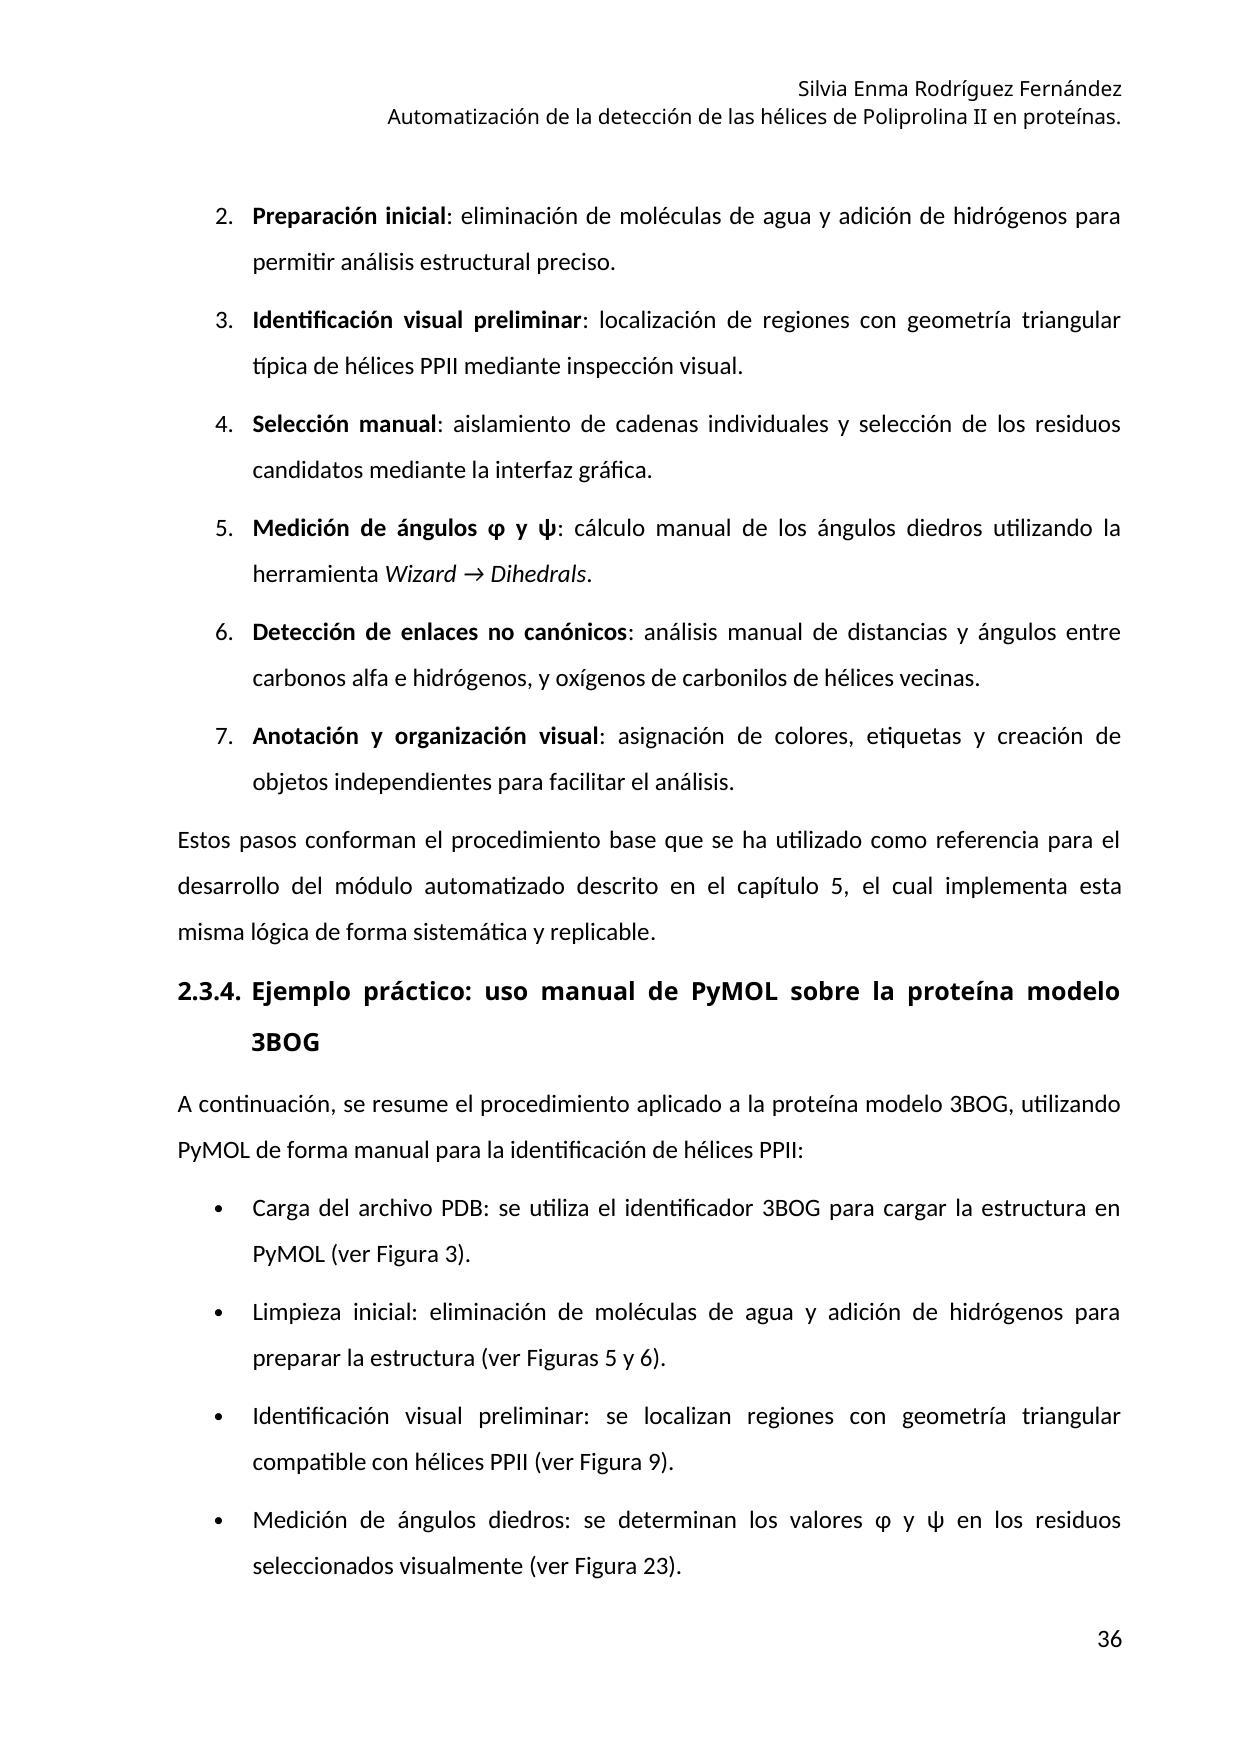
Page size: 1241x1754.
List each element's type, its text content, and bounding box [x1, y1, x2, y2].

list Limpieza inicial: eliminación de moléculas de agua y adición de hidrógenos para preparar la estructura (ver Figuras 5 y 6). [215, 1296, 1122, 1373]
list Identificación visual preliminar: se localizan regiones con geometría triangular compatible con hélices PPII (ver Figura 9). [215, 1400, 1122, 1477]
text Estos pasos conforman el procedimiento base que se ha utilizado como referencia para el desarrollo del módulo automatizado descrito en el capítulo 5, el cual implementa esta misma lógica de forma sistemática y replicable. [177, 824, 1122, 946]
list Identificación visual preliminar: localización de regiones con geometría triangular típica de hélices PPII mediante inspección visual. [215, 304, 1122, 381]
list Anotación y organización visual: asignación de colores, etiquetas y creación de objetos independientes para facilitar el análisis. [215, 720, 1122, 797]
text A continuación, se resume el procedimiento aplicado a la proteína modelo 3BOG, utilizando PyMOL de forma manual para la identificación de hélices PPII: [177, 1088, 1122, 1165]
list Medición de ángulos φ y ψ: cálculo manual de los ángulos diedros utilizando la herramienta Wizard → Dihedrals. [215, 512, 1122, 589]
list Preparación inicial: eliminación de moléculas de agua y adición de hidrógenos para permitir análisis estructural preciso. [215, 201, 1122, 277]
list Medición de ángulos diedros: se determinan los valores φ y ψ en los residuos seleccionados visualmente (ver Figura 23). [215, 1504, 1122, 1581]
list Carga del archivo PDB: se utiliza el identificador 3BOG para cargar la estructura en PyMOL (ver Figura 3). [215, 1192, 1122, 1269]
list Selección manual: aislamiento de cadenas individuales y selección de los residuos candidatos mediante la interfaz gráfica. [215, 408, 1122, 485]
subtitle Ejemplo práctico: uso manual de PyMOL sobre la proteína modelo 3BOG [177, 974, 1122, 1059]
list Detección de enlaces no canónicos: análisis manual de distancias y ángulos entre carbonos alfa e hidrógenos, y oxígenos de carbonilos de hélices vecinas. [215, 616, 1122, 693]
